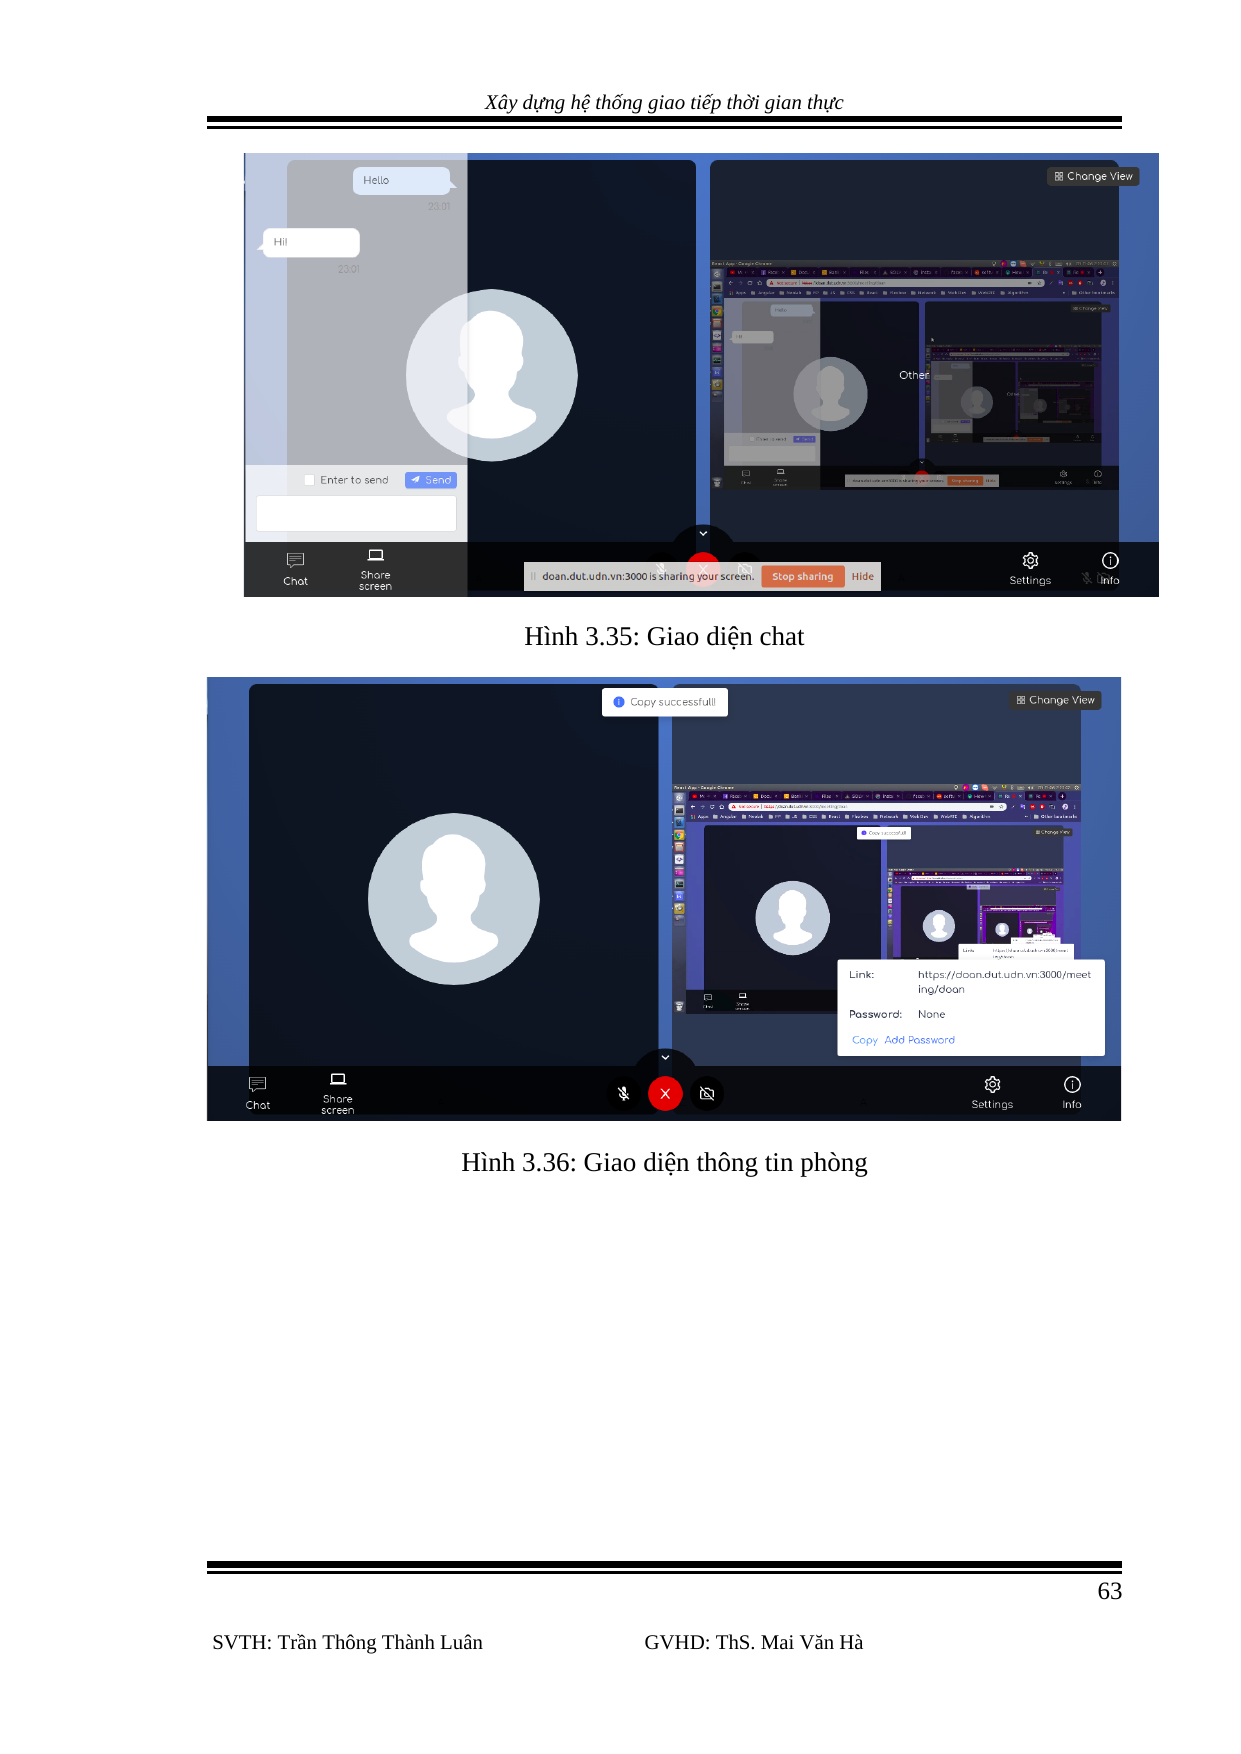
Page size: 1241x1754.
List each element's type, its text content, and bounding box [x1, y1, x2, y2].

picture [243, 153, 1159, 597]
picture [206, 677, 1122, 1121]
